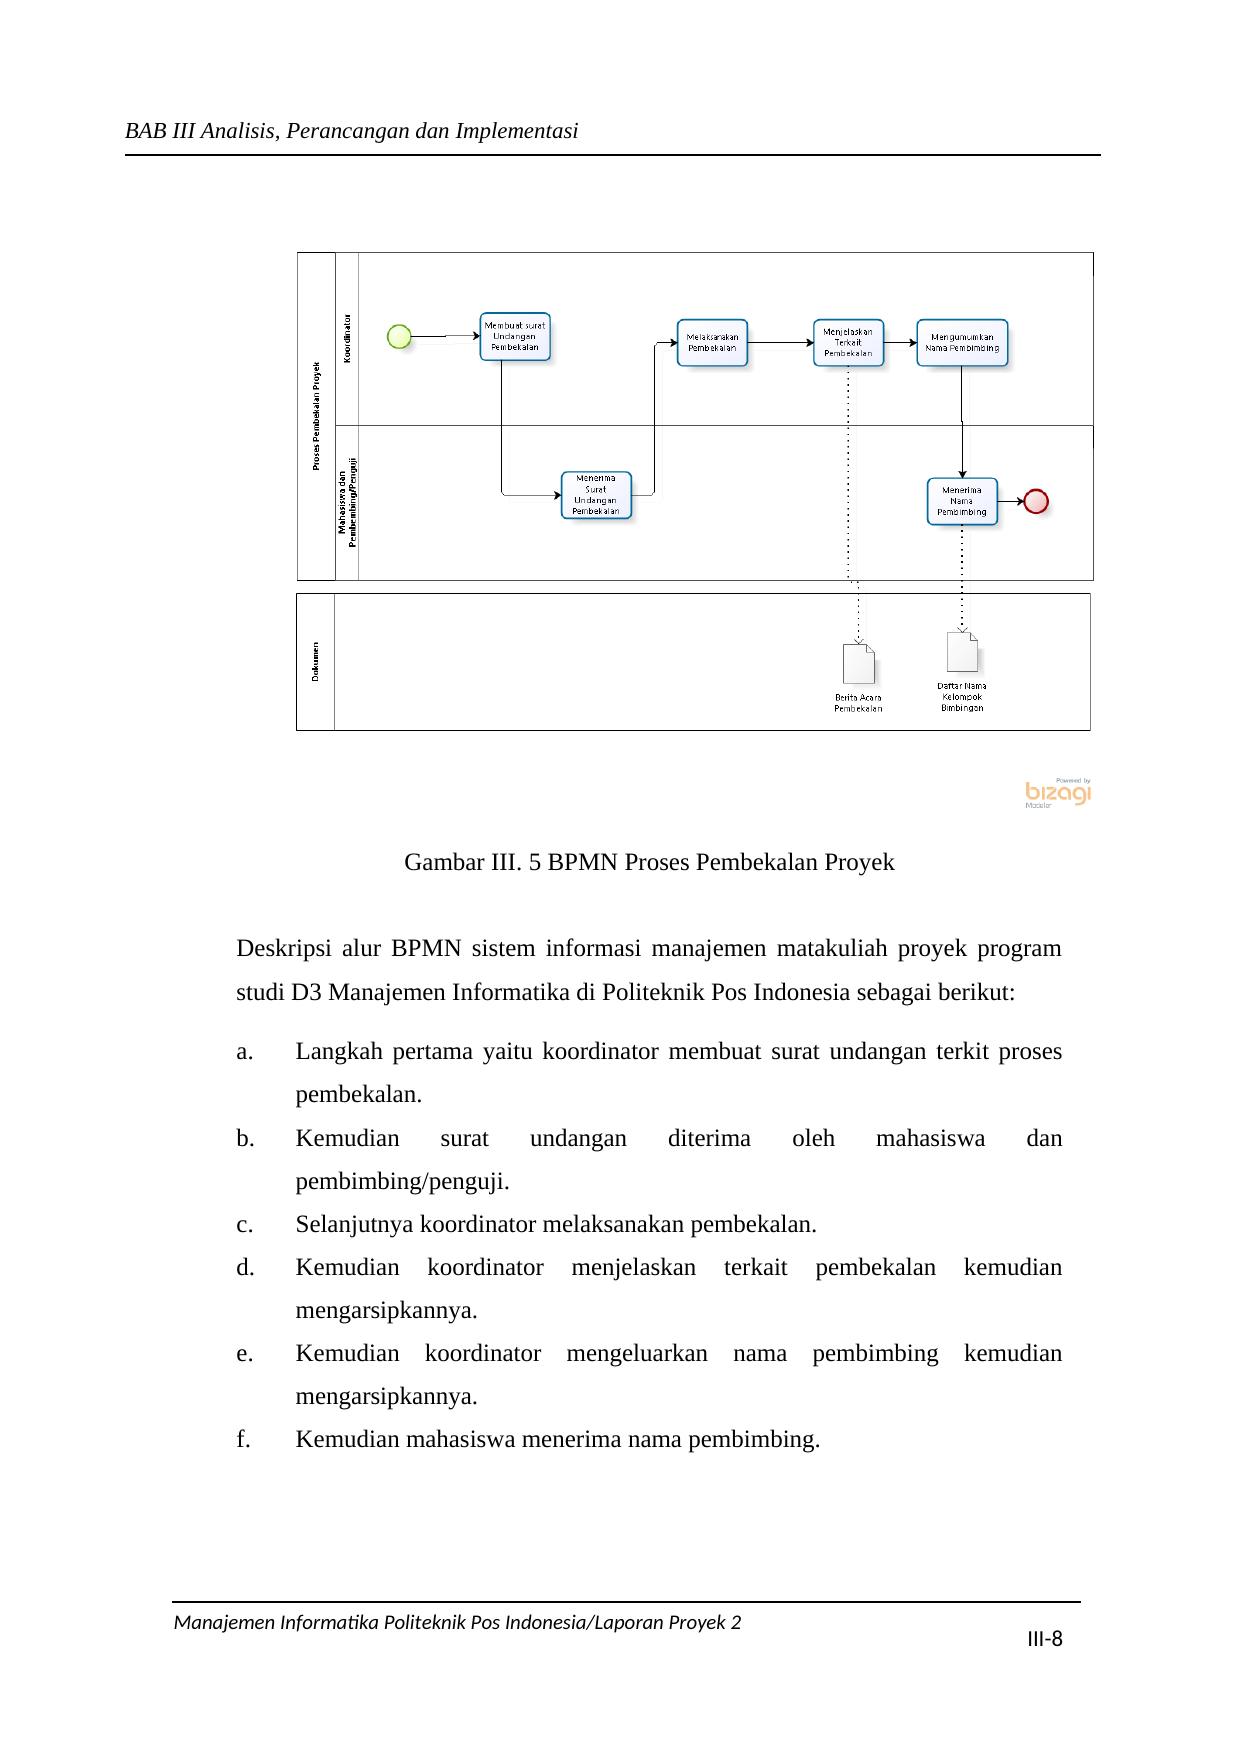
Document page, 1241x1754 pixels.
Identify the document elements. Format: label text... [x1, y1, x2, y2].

picture [280, 236, 1108, 817]
text Gambar III. 5 BPMN Proses Pembekalan Proyek [236, 847, 1063, 876]
list Langkah pertama yaitu koordinator membuat surat undangan terkit proses pembekalan. [236, 1036, 1063, 1108]
list Kemudian koordinator menjelaskan terkait pembekalan kemudian mengarsipkannya. [236, 1252, 1063, 1324]
text Deskripsi alur BPMN sistem informasi manajemen matakuliah proyek program studi D3 Manajemen Informatika di Politeknik Pos Indonesia sebagai berikut: [236, 933, 1063, 1005]
list Kemudian koordinator mengeluarkan nama pembimbing kemudian mengarsipkannya. [236, 1338, 1063, 1410]
list Kemudian surat undangan diterima oleh mahasiswa dan pembimbing/penguji. [236, 1123, 1063, 1194]
list Selanjutnya koordinator melaksanakan pembekalan. [236, 1209, 1063, 1238]
list Kemudian mahasiswa menerima nama pembimbing. [236, 1424, 1063, 1453]
